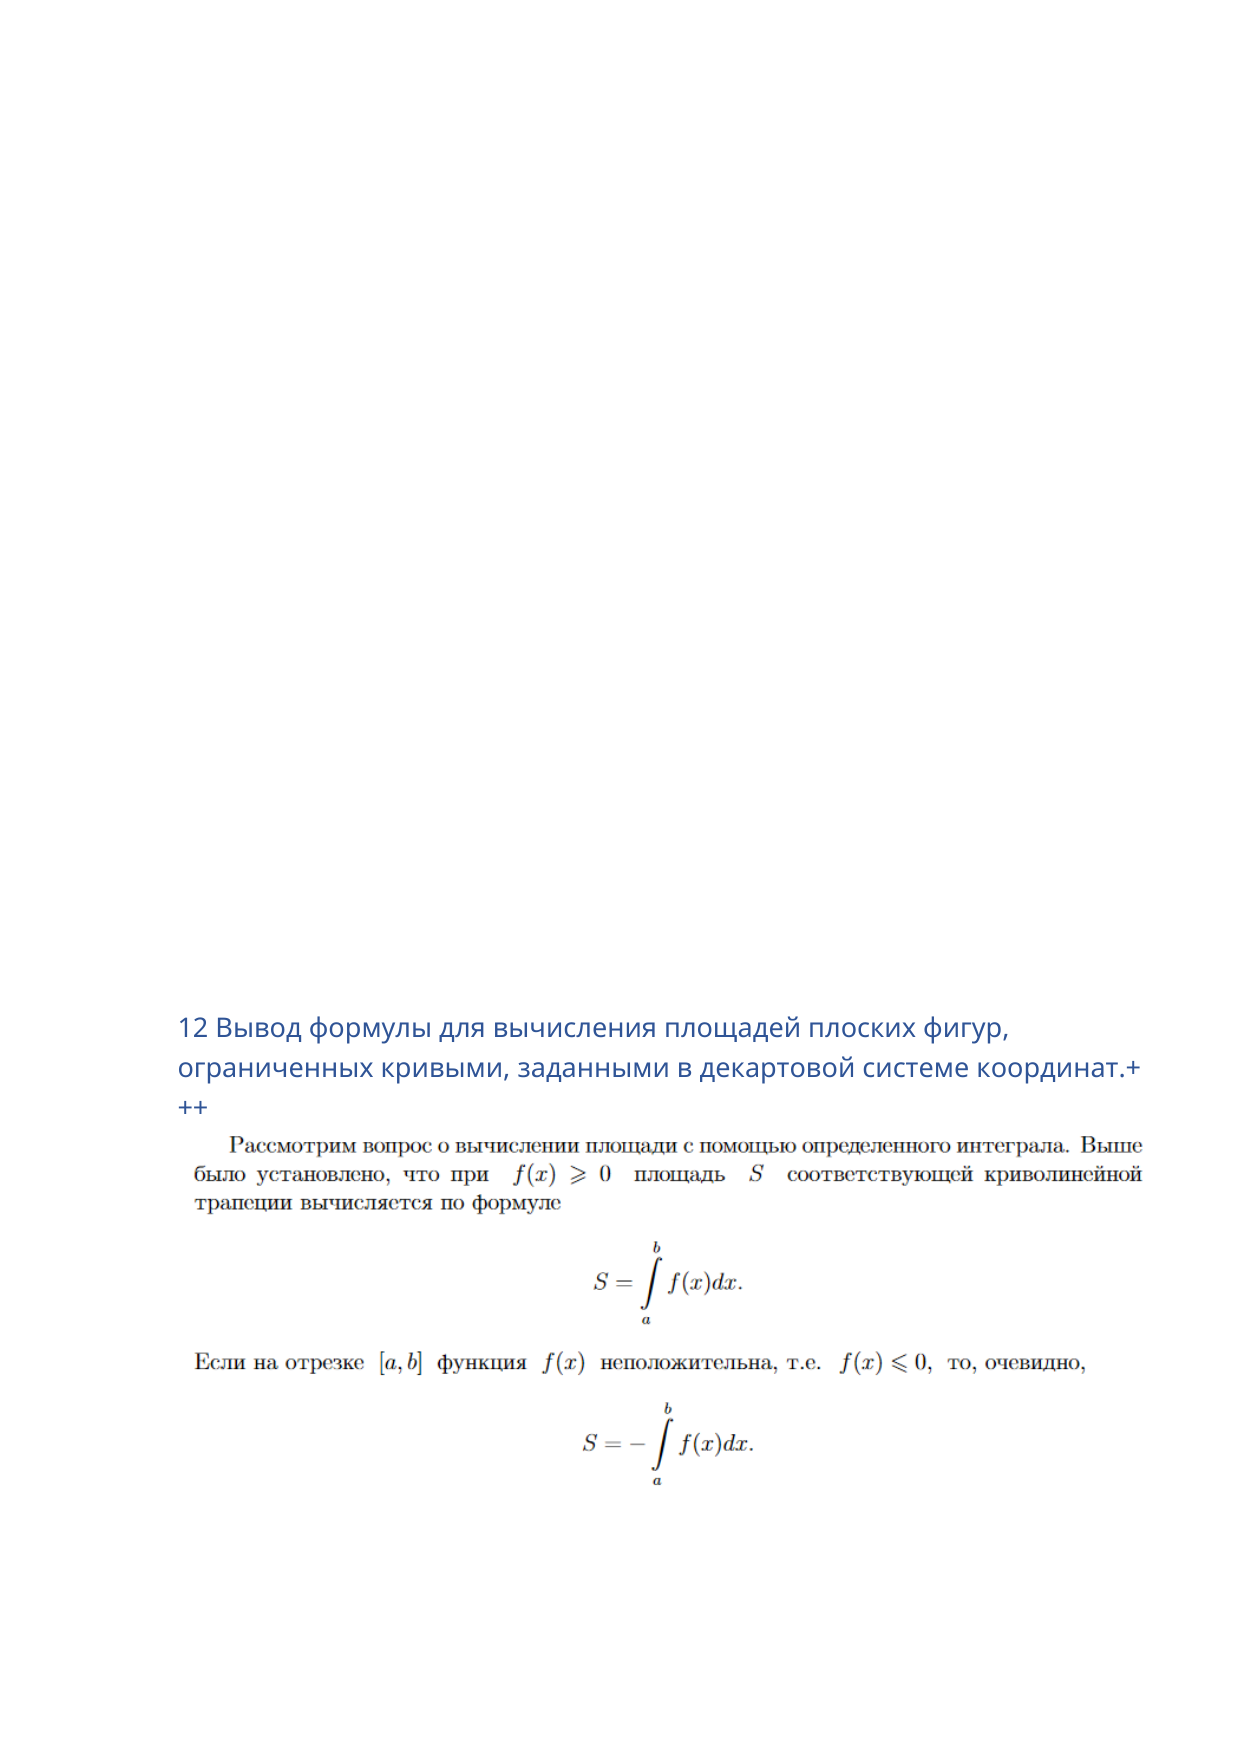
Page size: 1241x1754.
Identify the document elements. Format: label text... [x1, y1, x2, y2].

picture [177, 1128, 1152, 1504]
subtitle 12 Вывод формулы для вычисления площадей плоских фигур, ограниченных кривыми, заданными в декартовой системе координат.+++ [177, 1009, 1152, 1125]
